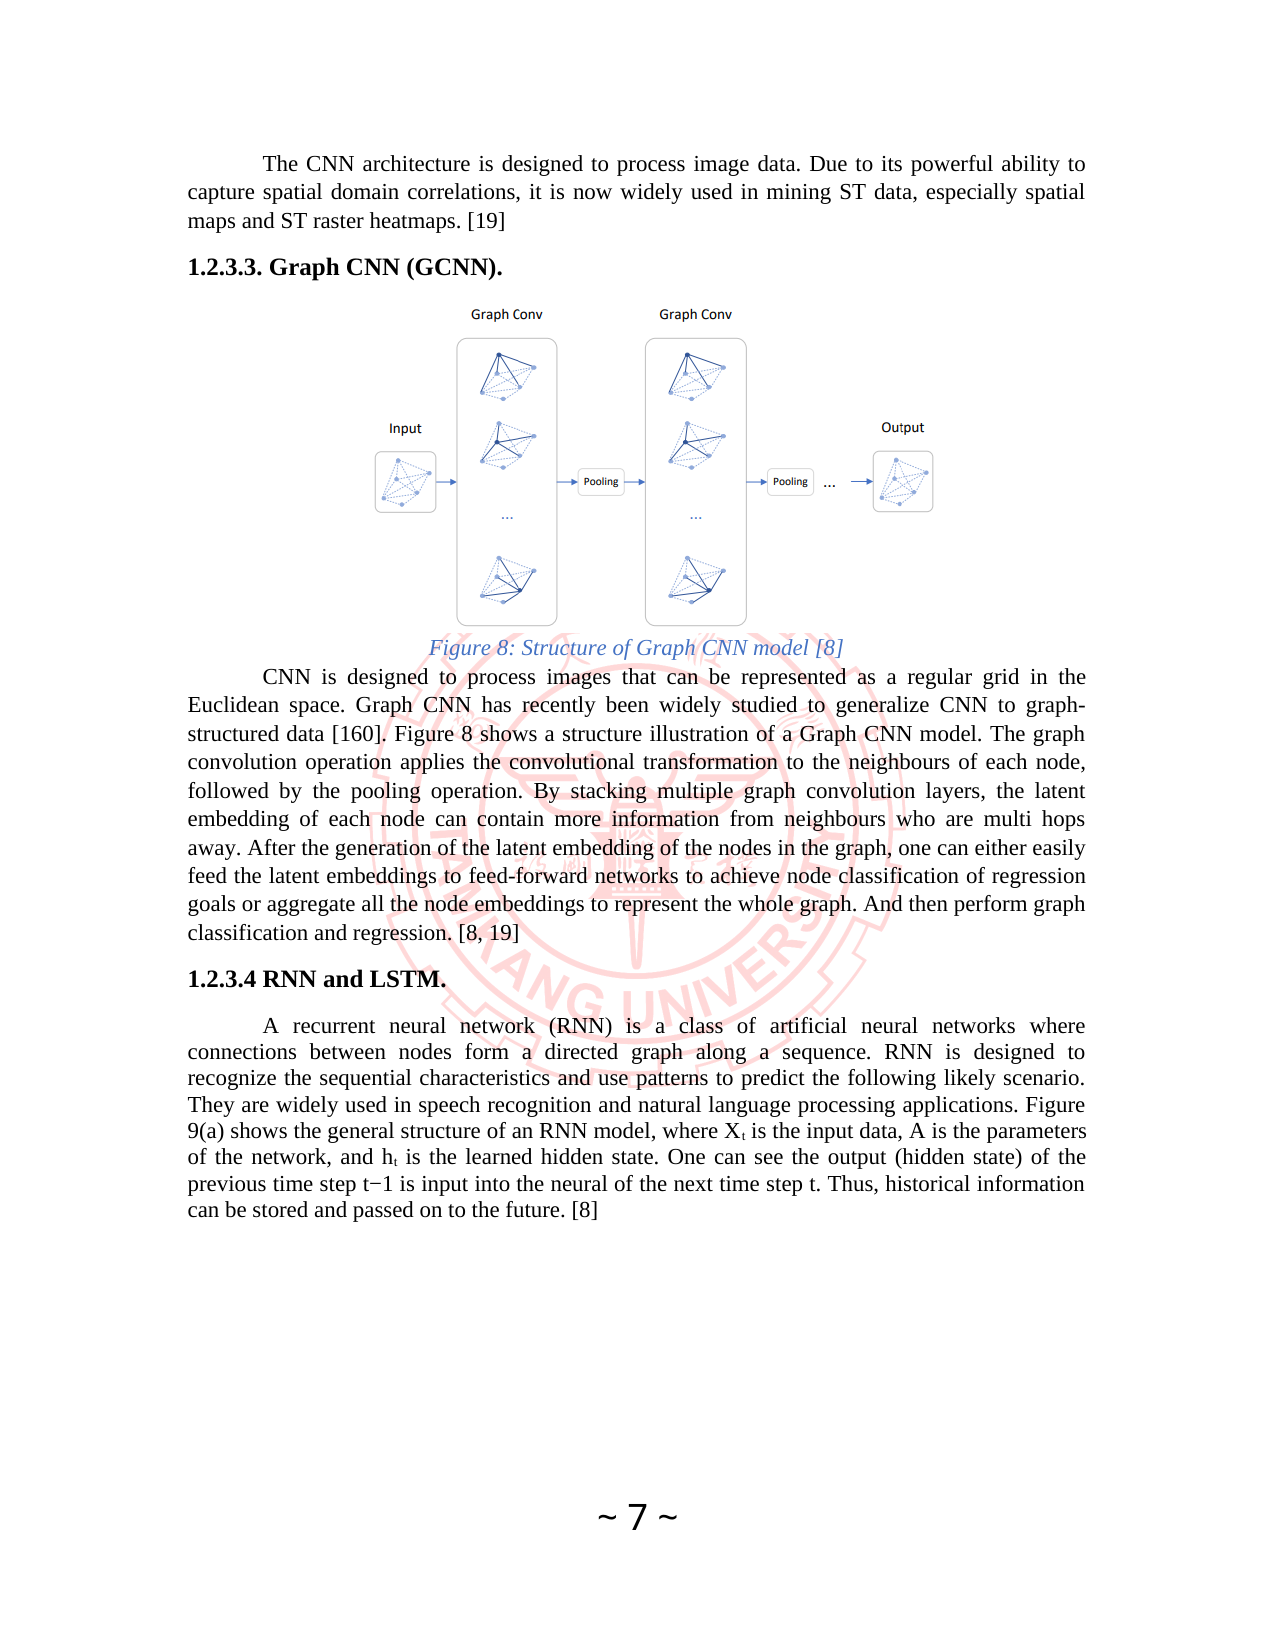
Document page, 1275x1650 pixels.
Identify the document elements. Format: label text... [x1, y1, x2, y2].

text A recurrent neural network (RNN) is a class of artificial neural networks where connections between nodes form a directed graph along a sequence. RNN is designed to recognize the sequential characteristics and use patterns to predict the following likely scenario. They are widely used in speech recognition and natural language processing applications. Figure 9(a) shows the general structure of an RNN model, where Xt is the input data, A is the parameters of the network, and ht is the learned hidden state. One can see the output (hidden state) of the previous time step t−1 is input into the neural of the next time step t. Thus, historical information can be stored and passed on to the future. [8] [187, 1012, 1087, 1222]
text 1.2.3.3. Graph CNN (GCNN). [187, 252, 1087, 281]
text 1.2.3.4 RNN and LSTM. [187, 964, 1087, 993]
text Figure 8: Structure of Graph CNN model [8] [187, 634, 1087, 661]
text The CNN architecture is designed to process image data. Due to its powerful ability to capture spatial domain correlations, it is now widely used in mining ST data, especially spatial maps and ST raster heatmaps. [19] [187, 150, 1087, 233]
text CNN is designed to process images that can be represented as a regular grid in the Euclidean space. Graph CNN has recently been widely studied to generalize CNN to graph-structured data [160]. Figure 8 shows a structure illustration of a Graph CNN model. The graph convolution operation applies the convolutional transformation to the neighbours of each node, followed by the pooling operation. By stacking multiple graph convolution layers, the latent embedding of each node can contain more information from neighbours who are multi hops away. After the generation of the latent embedding of the nodes in the graph, one can either easily feed the latent embeddings to feed-forward networks to achieve node classification of regression goals or aggregate all the node embeddings to represent the whole graph. And then perform graph classification and regression. [8, 19] [187, 663, 1087, 945]
picture [327, 299, 948, 633]
